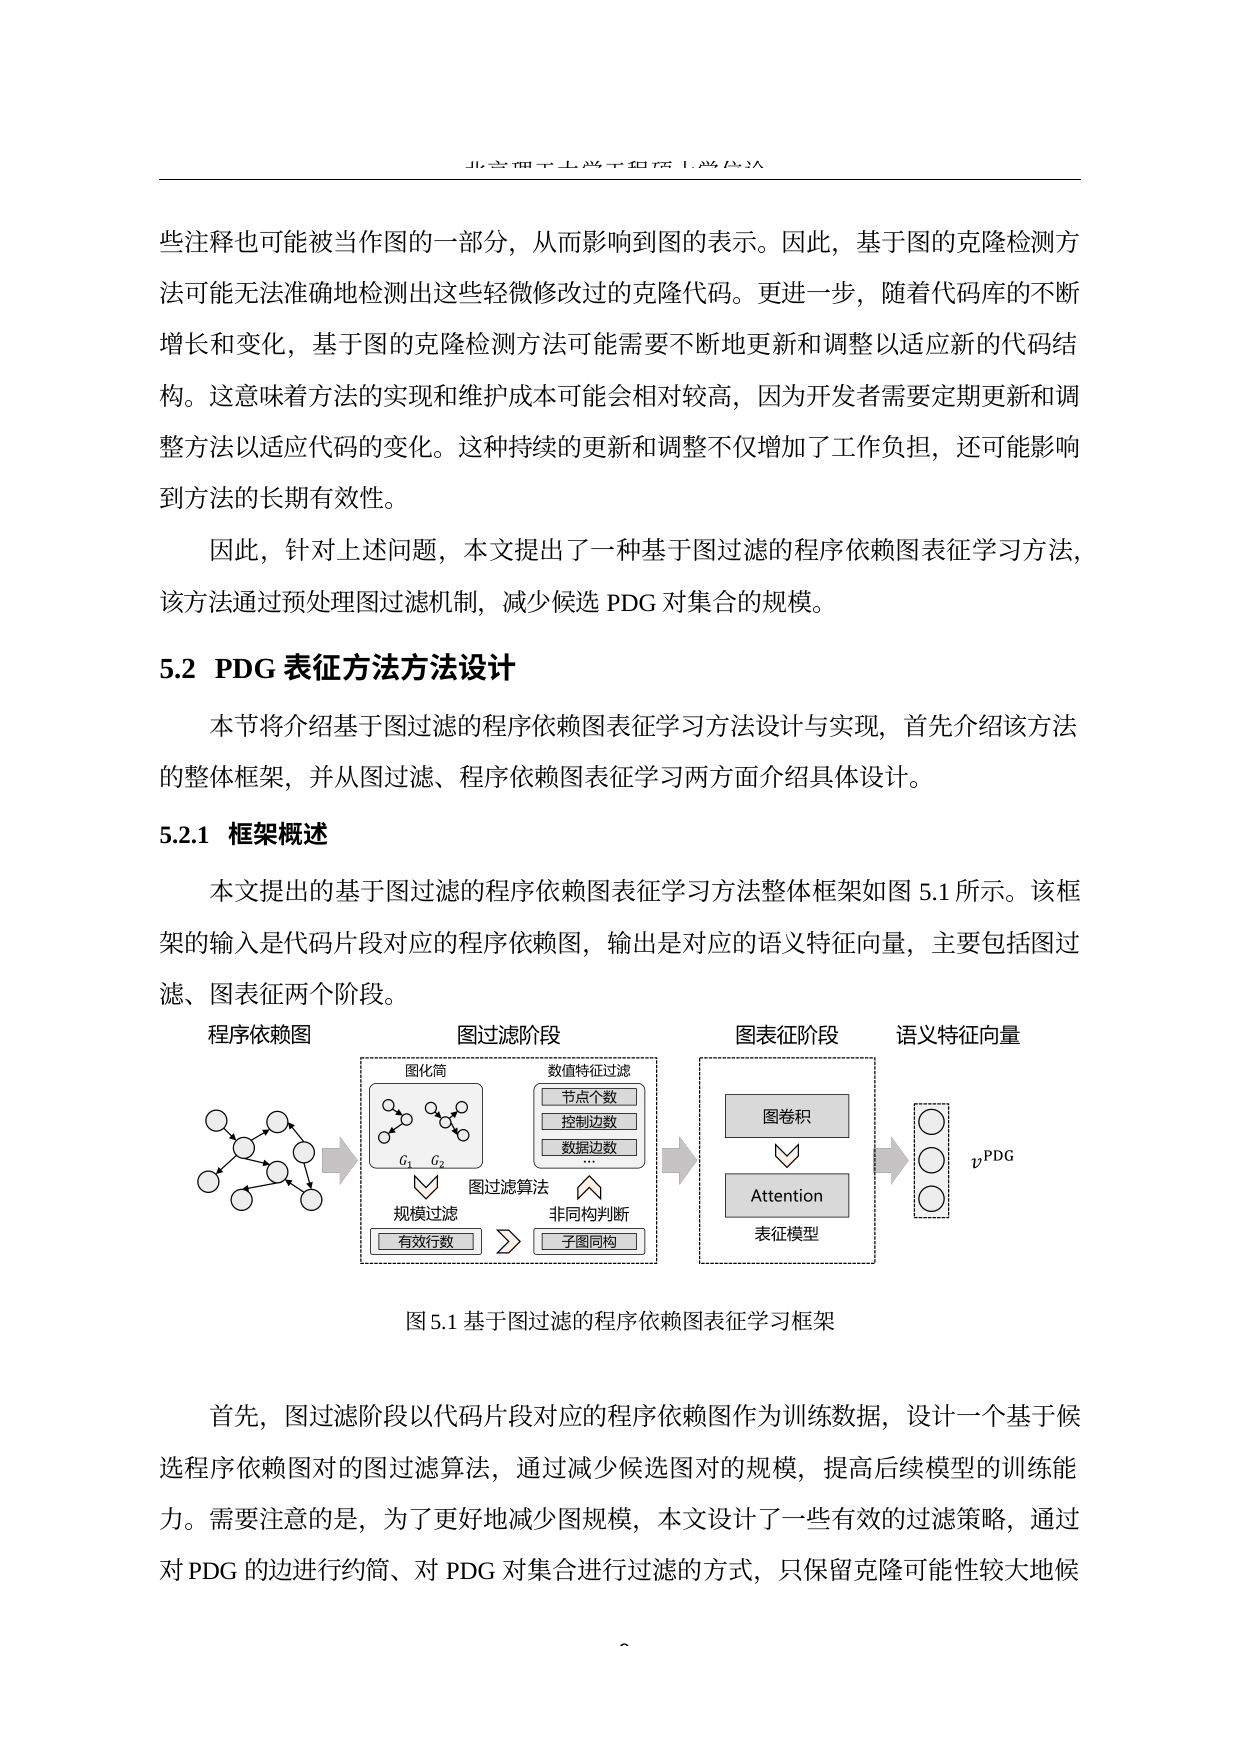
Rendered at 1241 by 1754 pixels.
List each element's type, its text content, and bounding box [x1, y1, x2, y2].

text 本节将介绍基于图过滤的程序依赖图表征学习方法设计与实现，首先介绍该方法的整体框架，并从图过滤、程序依赖图表征学习两方面介绍具体设计。 [159, 706, 1081, 793]
list PDG 表征方法方法设计 [159, 644, 1151, 687]
list 框架概述 [159, 815, 1151, 851]
text 因此，针对上述问题，本文提出了一种基于图过滤的程序依赖图表征学习方法， 该方法通过预处理图过滤机制，减少候选 PDG 对集合的规模。 [159, 531, 1099, 618]
text 图 5.1 基于图过滤的程序依赖图表征学习框架 [139, 1304, 1102, 1335]
text 本文提出的基于图过滤的程序依赖图表征学习方法整体框架如图5.1所示。该框架的输入是代码片段对应的程序依赖图，输出是对应的语义特征向量，主要包括图过滤、图表征两个阶段。 [159, 872, 1081, 1011]
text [159, 1397, 1081, 1587]
picture [182, 1015, 1033, 1264]
text 些注释也可能被当作图的一部分，从而影响到图的表示。因此，基于图的克隆检测方法可能无法准确地检测出这些轻微修改过的克隆代码。更进一步，随着代码库的不断增长和变化，基于图的克隆检测方法可能需要不断地更新和调整以适应新的代码结构。这意味着方法的实现和维护成本可能会相对较高，因为开发者需要定期更新和调整方法以适应代码的变化。这种持续的更新和调整不仅增加了工作负担，还可能影响到方法的长期有效性。 [159, 222, 1081, 515]
